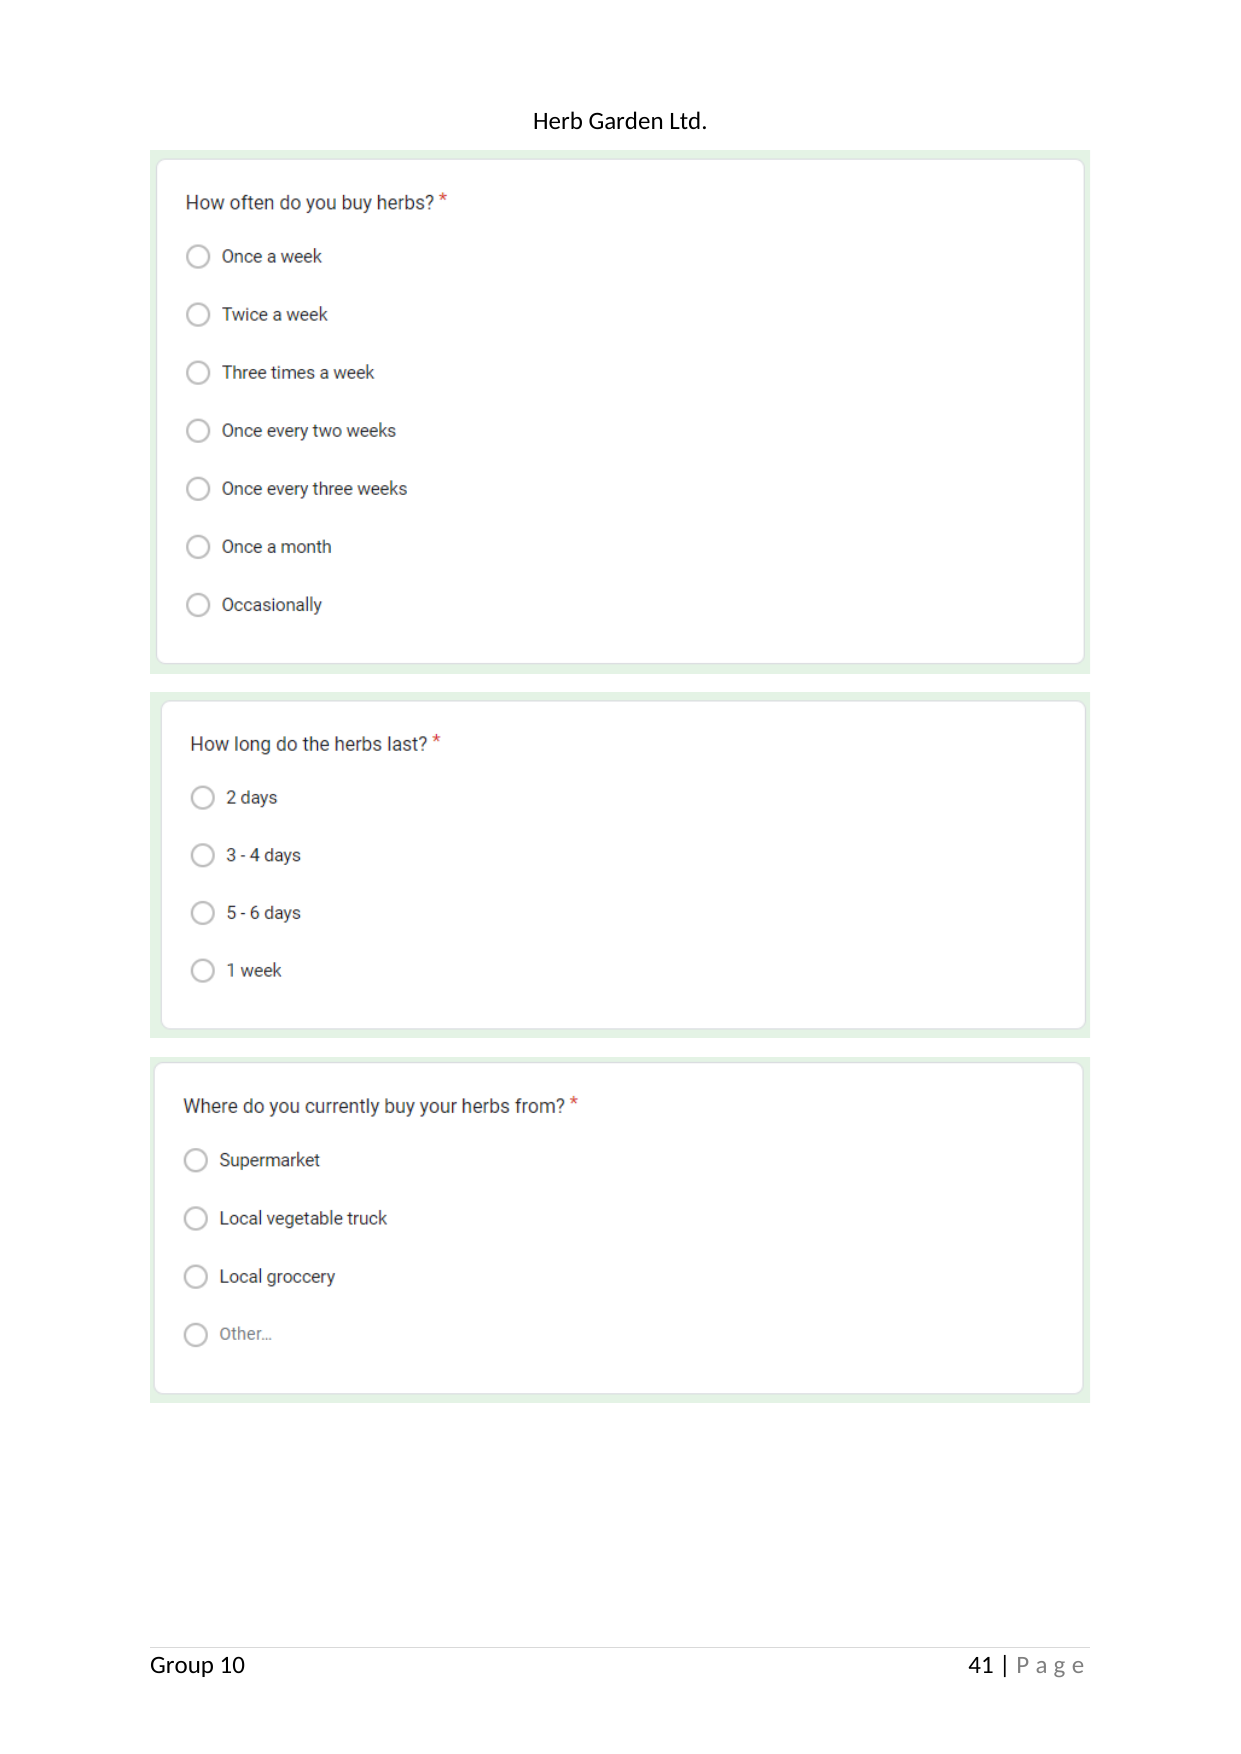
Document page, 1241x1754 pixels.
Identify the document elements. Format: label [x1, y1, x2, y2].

picture [150, 150, 1091, 674]
picture [150, 1057, 1091, 1403]
picture [150, 692, 1091, 1038]
